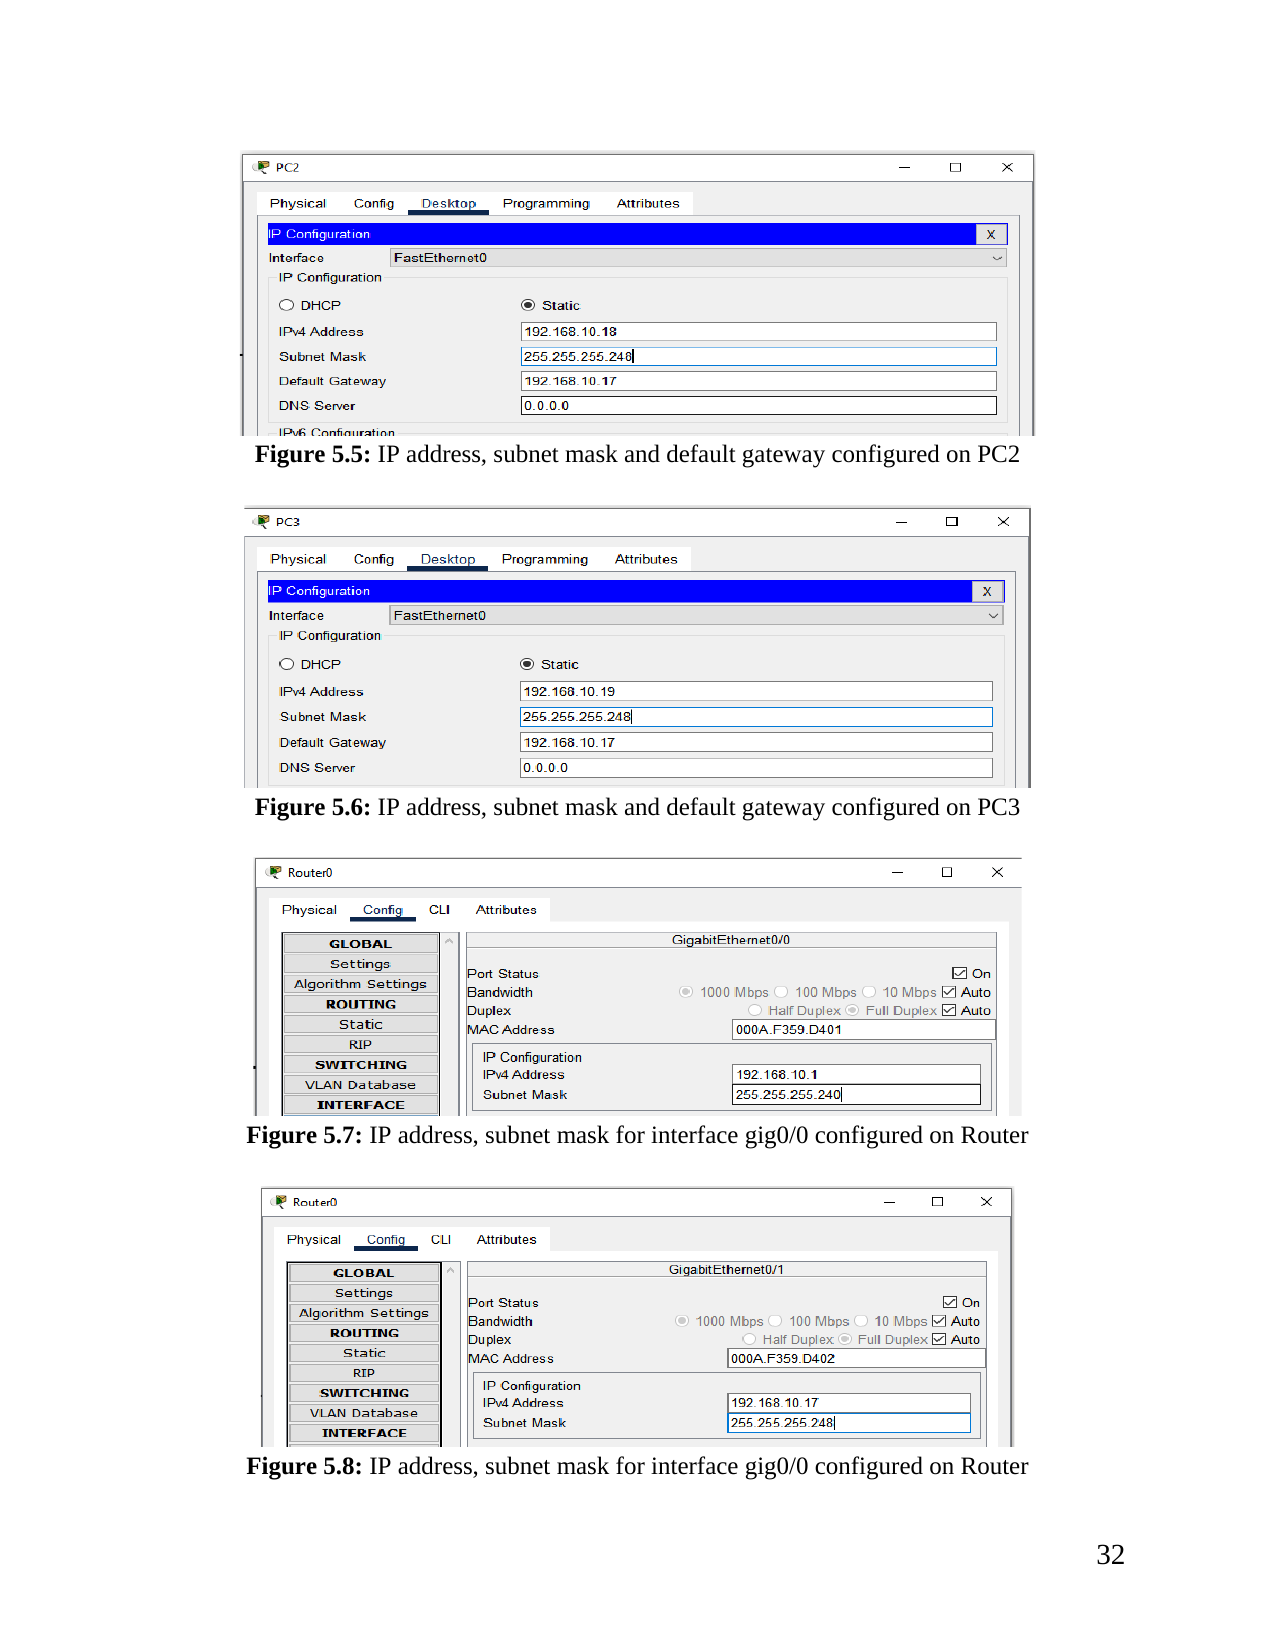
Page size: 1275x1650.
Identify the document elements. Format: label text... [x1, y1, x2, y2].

text Figure 5.7: IP address, subnet mask for interface gig0/0 configured on Router [150, 1120, 1125, 1149]
picture [260, 1186, 1015, 1447]
text Figure 5.5: IP address, subnet mask and default gateway configured on PC2 [150, 439, 1125, 468]
picture [239, 150, 1036, 436]
text Figure 5.6: IP address, subnet mask and default gateway configured on PC3 [150, 792, 1125, 820]
picture [244, 505, 1031, 788]
picture [253, 857, 1022, 1116]
text Figure 5.8: IP address, subnet mask for interface gig0/0 configured on Router [150, 1451, 1125, 1480]
